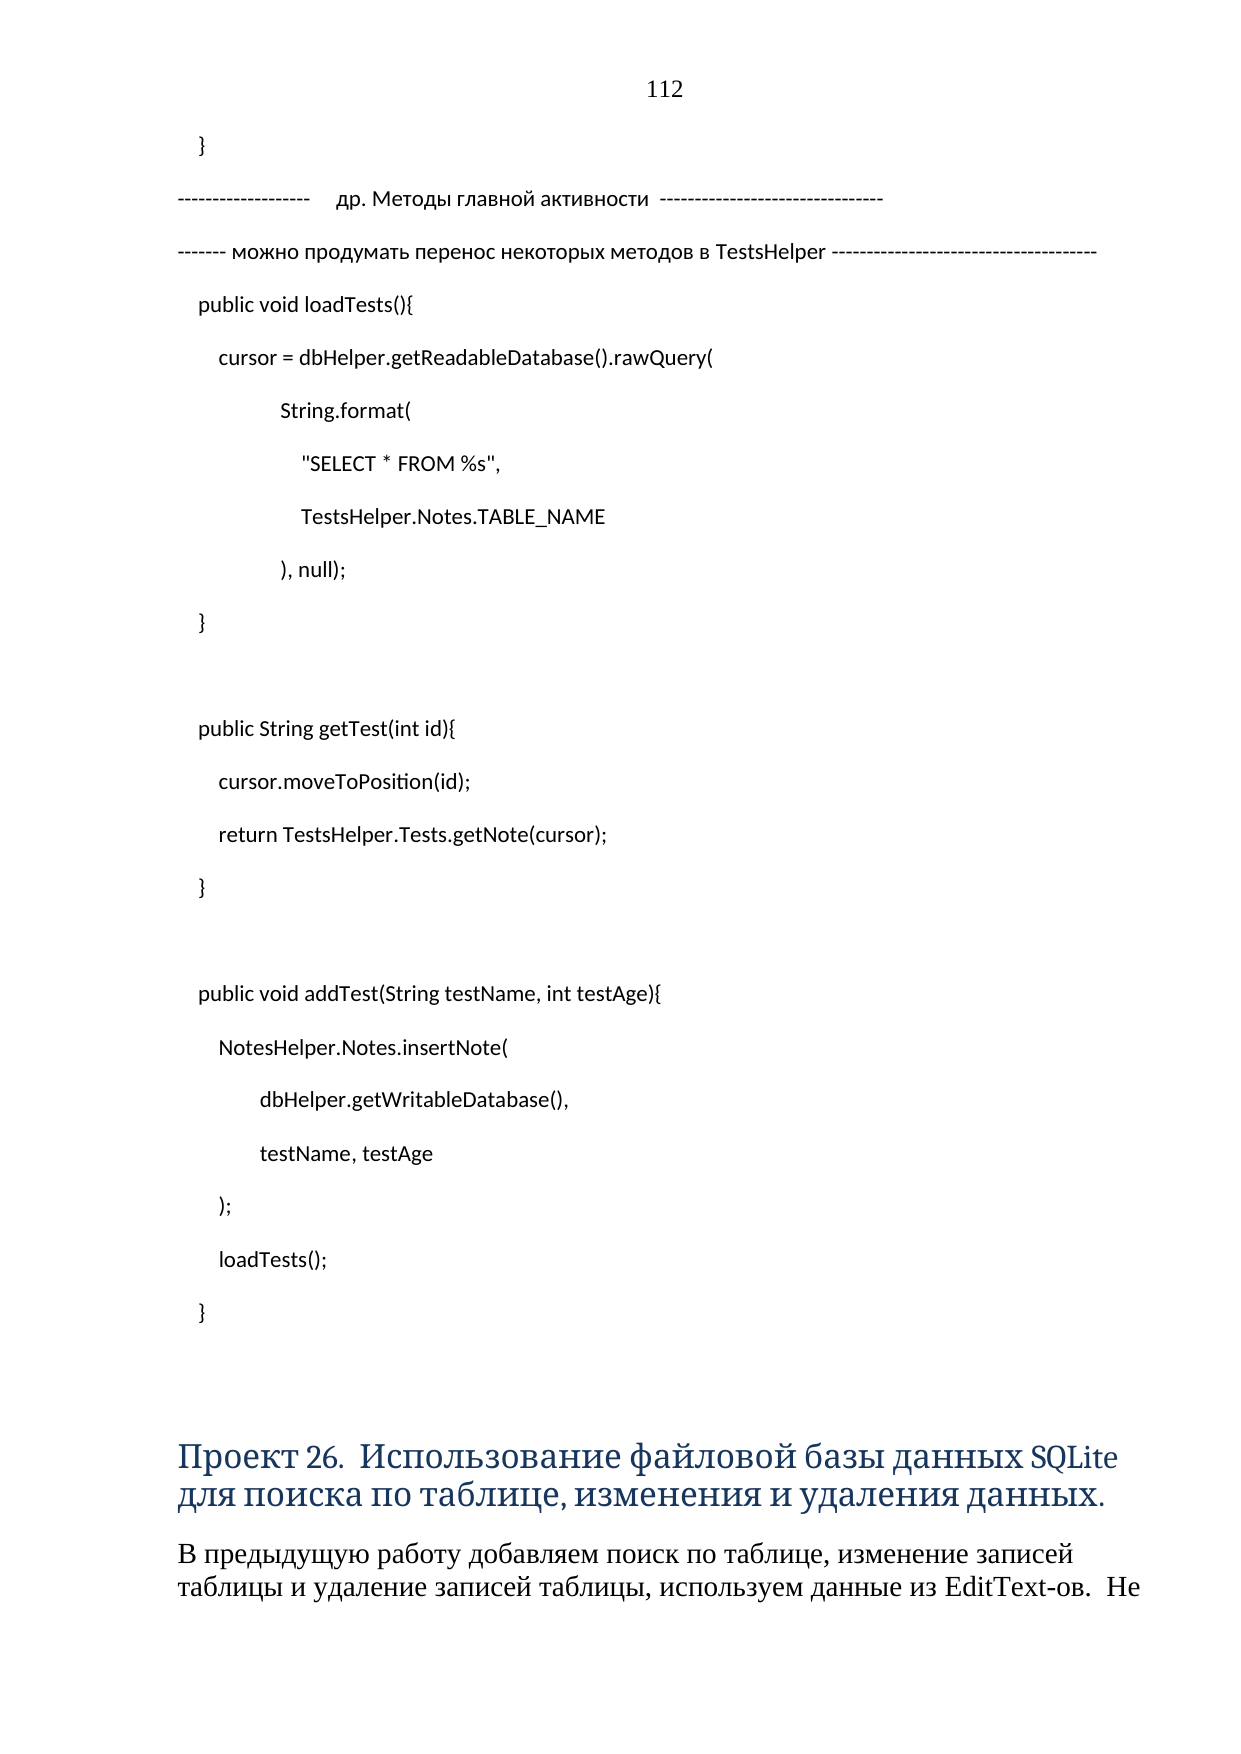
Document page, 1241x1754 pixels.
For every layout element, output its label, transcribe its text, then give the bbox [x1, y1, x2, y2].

text public void loadTests(){ [177, 290, 1152, 318]
text cursor.moveToPosition(id); [177, 767, 1152, 796]
text public String getTest(int id){ [177, 714, 1152, 742]
text ------- можно продумать перенос некоторых методов в TestsHelper -------------------------------------- [177, 237, 1152, 265]
text Проект 26. Использование файловой базы данных SQLite для поиска по таблице, изменения и удаления данных. [177, 1438, 1152, 1515]
text cursor = dbHelper.getReadableDatabase().rawQuery( [177, 343, 1152, 371]
text ); [177, 1192, 1152, 1220]
text "SELECT * FROM %s", [177, 449, 1152, 477]
text } [177, 1298, 1152, 1326]
text testName, testAge [177, 1139, 1152, 1167]
text } [177, 873, 1152, 902]
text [177, 1536, 1152, 1603]
text } [177, 131, 1152, 159]
text return TestsHelper.Tests.getNote(cursor); [177, 821, 1152, 848]
text NotesHelper.Notes.insertNote( [177, 1033, 1152, 1061]
text public void addTest(String testName, int testAge){ [177, 979, 1152, 1008]
text ), null); [177, 555, 1152, 583]
text ------------------- др. Методы главной активности -------------------------------- [177, 184, 1152, 212]
text dbHelper.getWritableDatabase(), [177, 1086, 1152, 1114]
text loadTests(); [177, 1245, 1152, 1273]
text String.format( [177, 396, 1152, 424]
text } [177, 608, 1152, 636]
text TestsHelper.Notes.TABLE_NAME [177, 502, 1152, 530]
